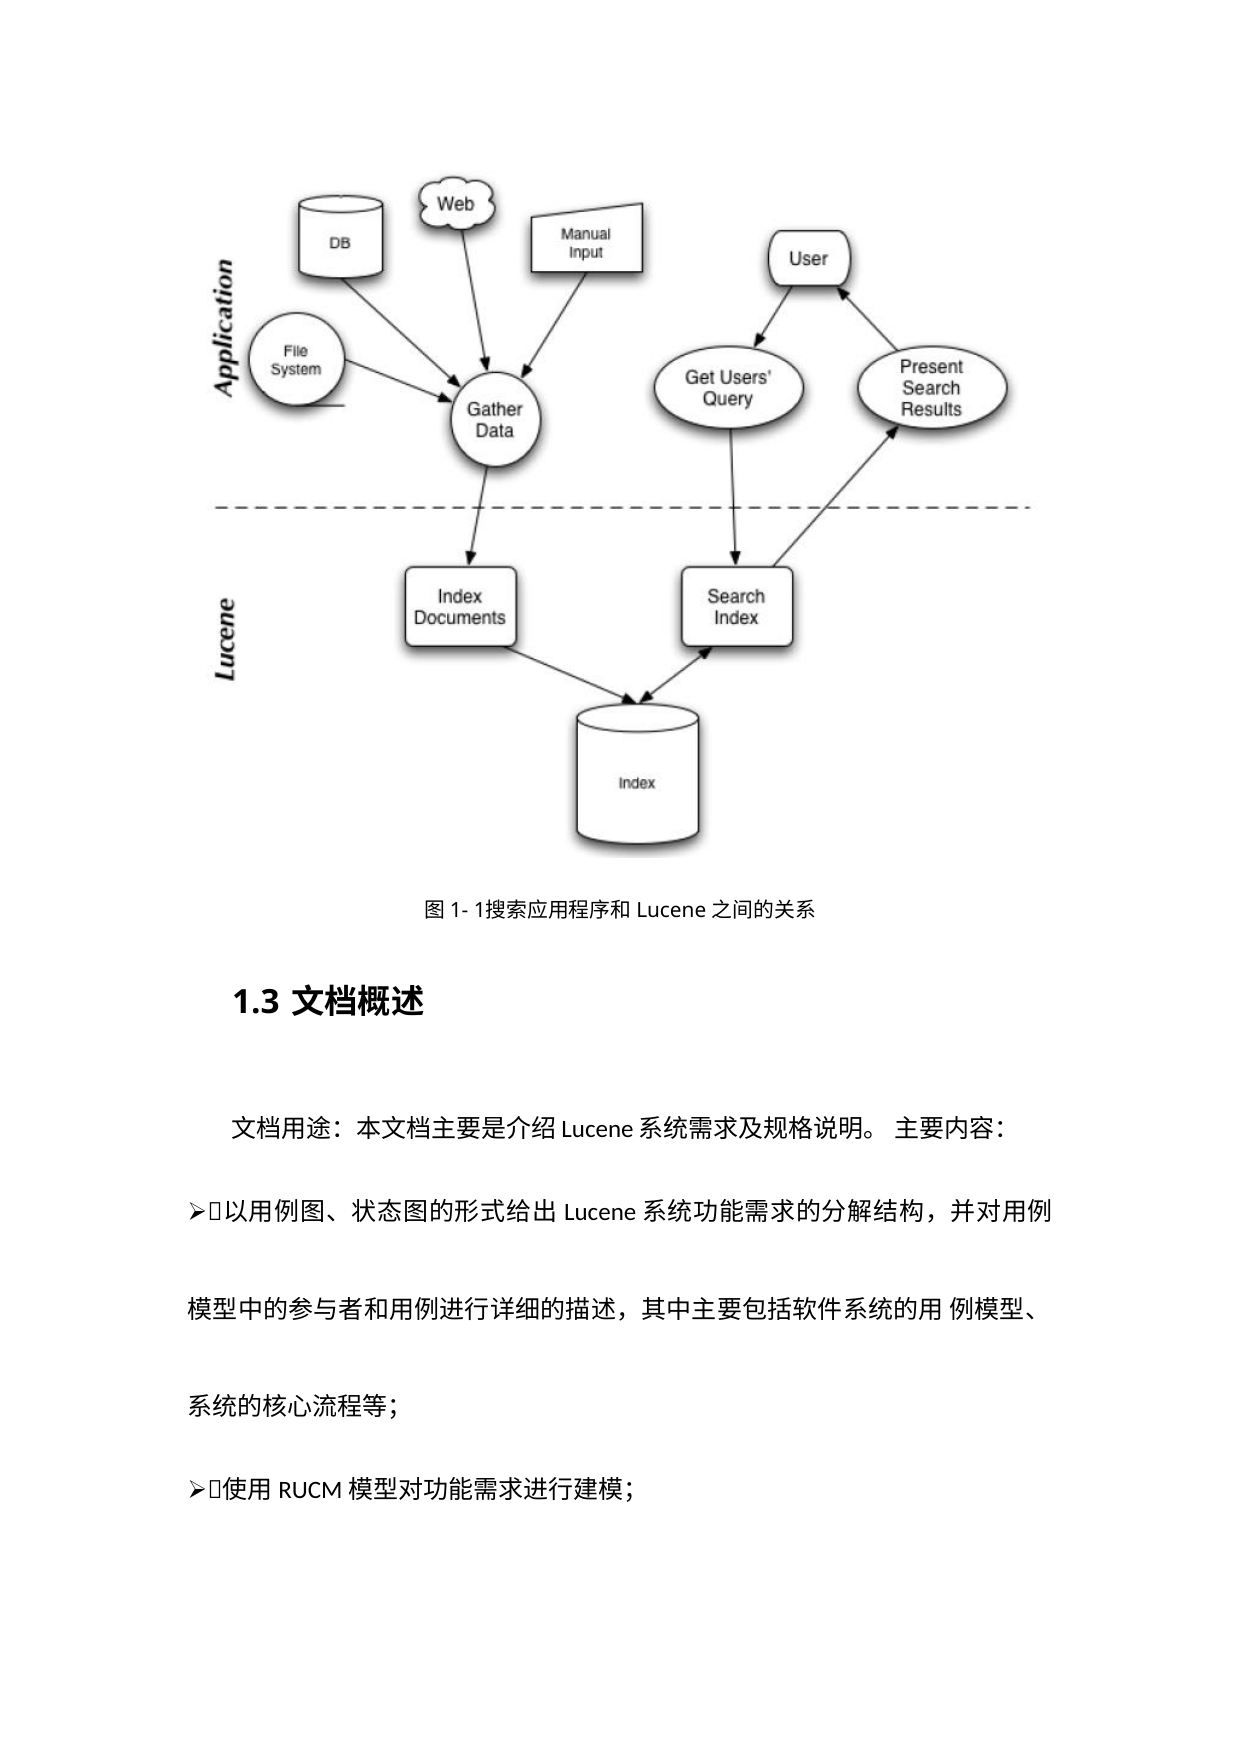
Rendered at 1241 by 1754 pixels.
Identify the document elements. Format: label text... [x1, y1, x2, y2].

text 使用 RUCM 模型对功能需求进行建模； [187, 1456, 1053, 1521]
picture [187, 162, 1044, 858]
subtitle 文档概述 [232, 967, 1053, 1032]
text 以用例图、状态图的形式给出 Lucene系统功能需求的分解结构，并对用例模型中的参与者和用例进行详细的描述，其中主要包括软件系统的用 例模型、系统的核心流程等； [187, 1177, 1053, 1437]
text 图1- 1搜索应用程序和 Lucene 之间的关系 [187, 892, 1053, 925]
text 文档用途：本文档主要是介绍Lucene系统需求及规格说明。 主要内容： [187, 1094, 1053, 1159]
